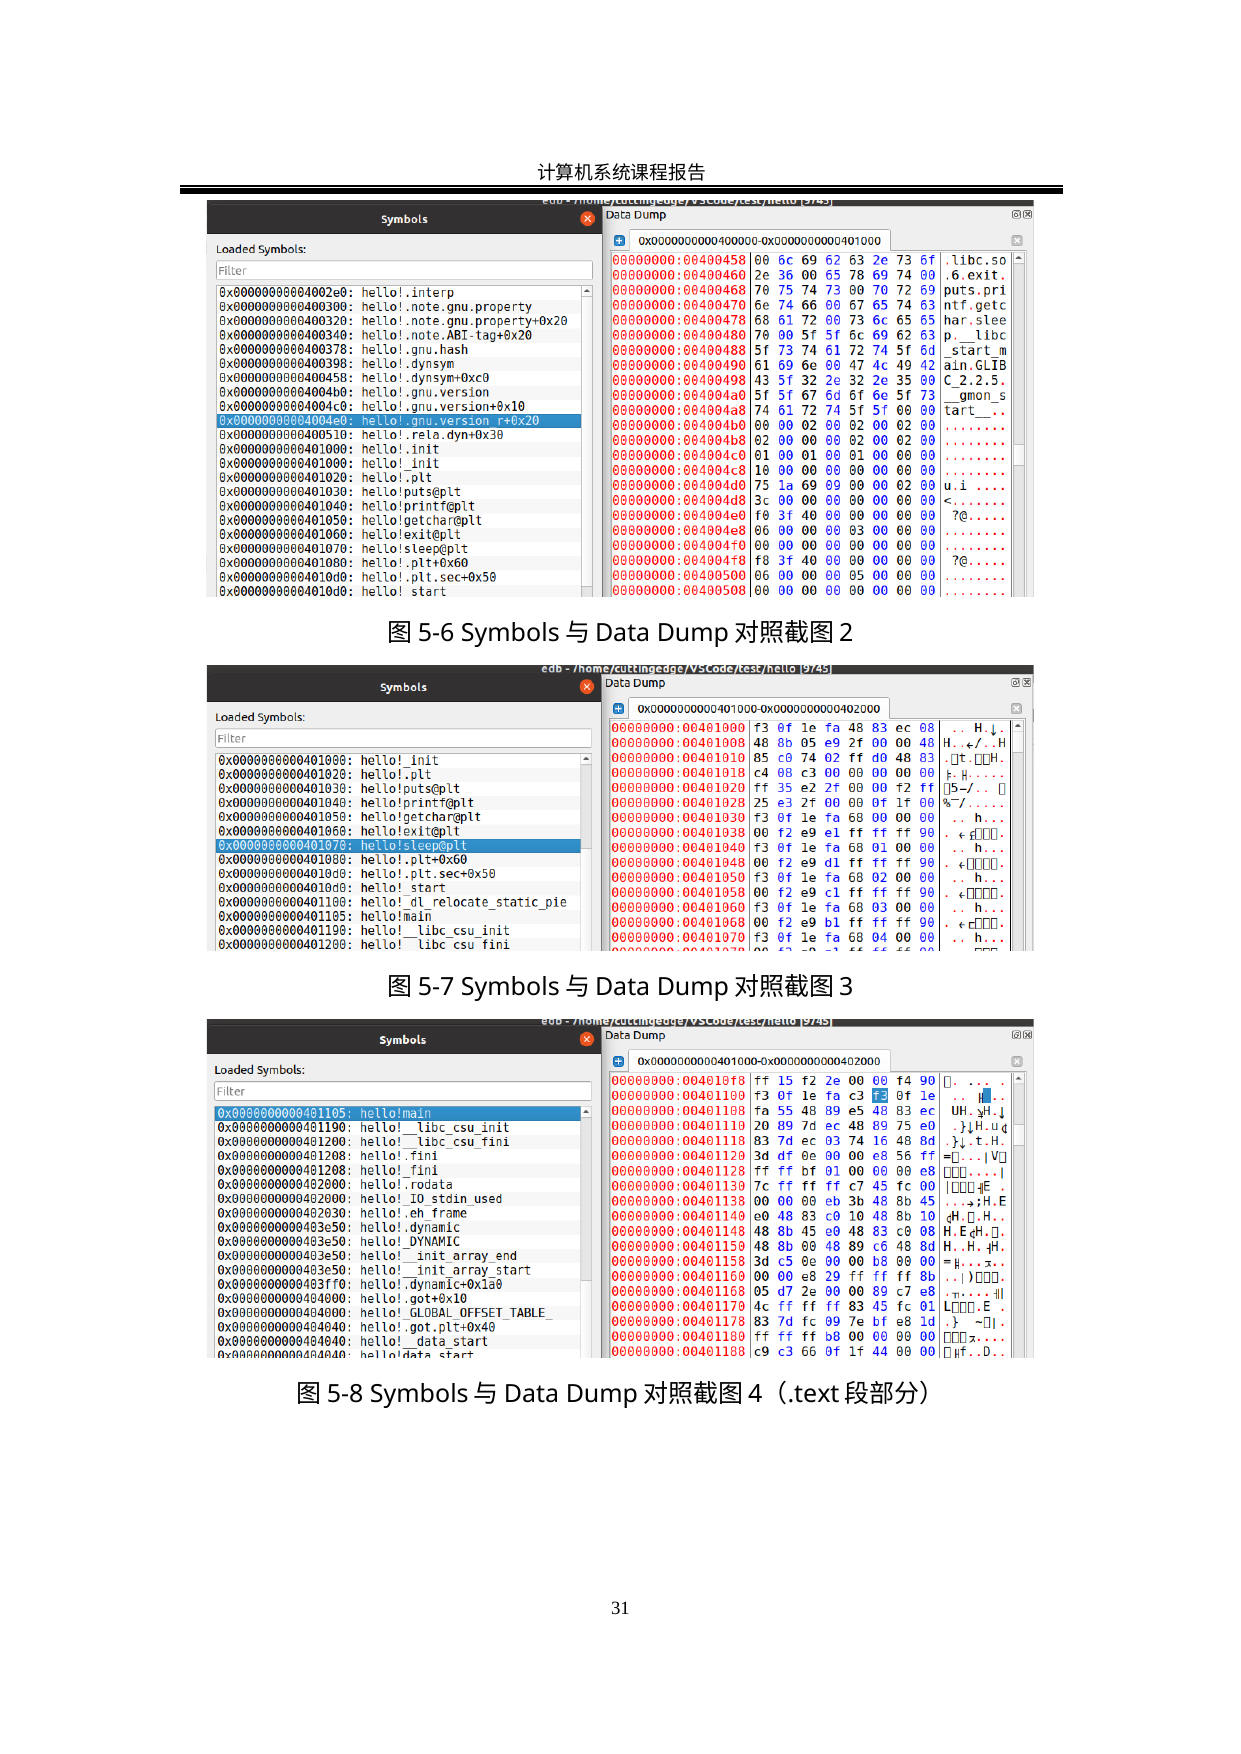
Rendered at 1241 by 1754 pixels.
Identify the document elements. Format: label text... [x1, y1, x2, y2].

text 图 5-6 Symbols与Data Dump对照截图2 [177, 612, 1063, 648]
picture [206, 200, 1034, 597]
picture [206, 665, 1034, 951]
text 图 5-7 Symbols与Data Dump对照截图3 [177, 967, 1063, 1003]
text 图 5-8 Symbols与Data Dump对照截图4（.text段部分） [177, 1373, 1063, 1410]
picture [206, 1019, 1034, 1358]
